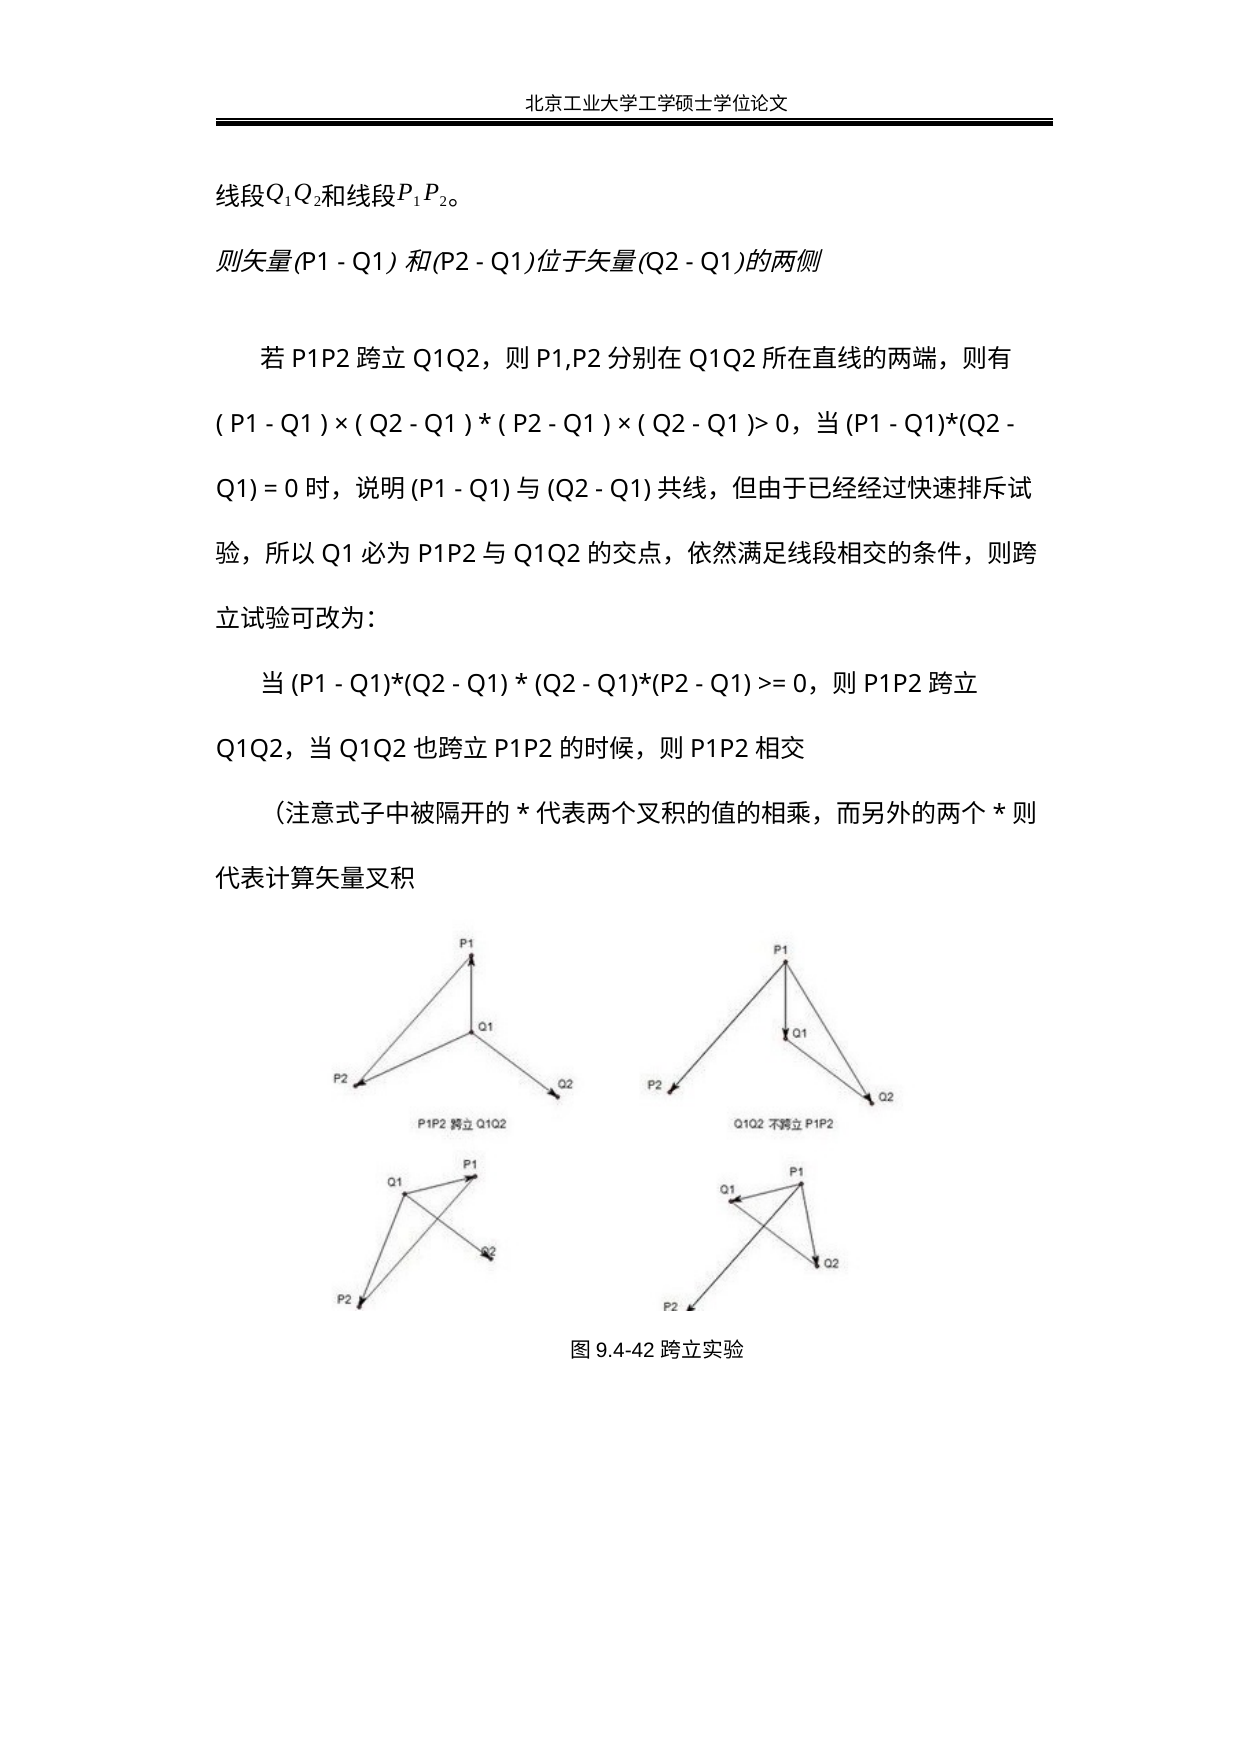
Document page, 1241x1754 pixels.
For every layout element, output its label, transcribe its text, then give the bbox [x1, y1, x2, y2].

picture [299, 909, 969, 1311]
text 设二维空间内有点，,，以及线段和线段。 [216, 162, 1053, 227]
text 若 P1P2 跨立 Q1Q2，则 P1,P2 分别在 Q1Q2 所在直线的两端，则有 ( P1 - Q1 ) × ( Q2 - Q1 ) * ( P2 - Q1 ) × ( Q2 - Q1 )> 0，当 (P1 - Q1)*(Q2 - Q1) = 0 时，说明 (P1 - Q1) 与 (Q2 - Q1) 共线，但由于已经经过快速排斥试验，所以 Q1 必为 P1P2 与 Q1Q2 的交点，依然满足线段相交的条件，则跨立试验可改为： [216, 324, 1053, 649]
text 则矢量(P1 - Q1) 和(P2 - Q1)位于矢量(Q2 - Q1)的两侧 [216, 227, 1053, 292]
text （注意式子中被隔开的 * 代表两个叉积的值的相乘，而另外的两个 * 则代表计算矢量叉积 [216, 779, 1053, 909]
text 当 (P1 - Q1)*(Q2 - Q1) * (Q2 - Q1)*(P2 - Q1) >= 0，则 P1P2 跨立 Q1Q2，当 Q1Q2 也跨立 P1P2 的时候，则 P1P2 相交 [216, 649, 1053, 779]
